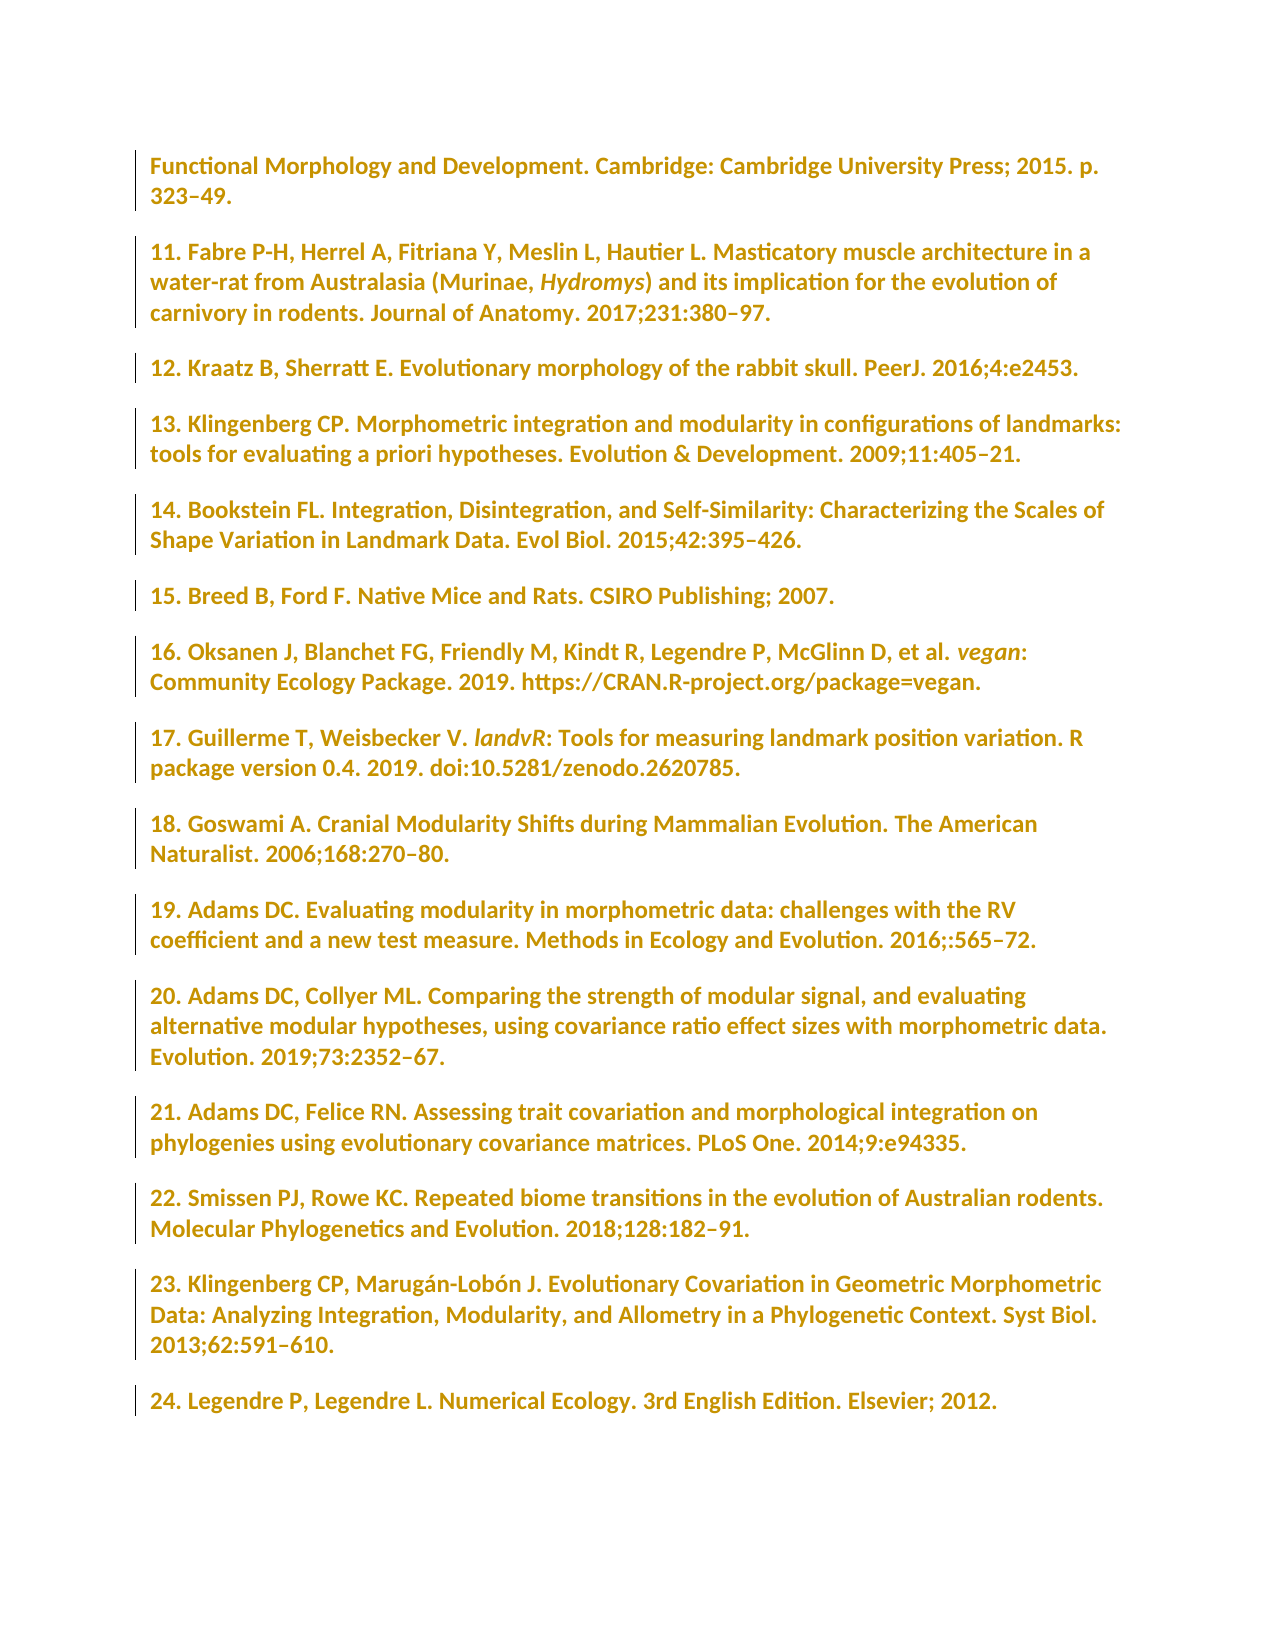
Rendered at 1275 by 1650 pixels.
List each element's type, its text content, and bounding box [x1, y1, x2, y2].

text 16. Oksanen J, Blanchet FG, Friendly M, Kindt R, Legendre P, McGlinn D, et al. vegan: Community Ecology Package. 2019. https://CRAN.R-project.org/package=vegan. [150, 636, 1125, 697]
text 21. Adams DC, Felice RN. Assessing trait covariation and morphological integration on phylogenies using evolutionary covariance matrices. PLoS One. 2014;9:e94335. [150, 1096, 1125, 1157]
text 20. Adams DC, Collyer ML. Comparing the strength of modular signal, and evaluating alternative modular hypotheses, using covariance ratio effect sizes with morphometric data. Evolution. 2019;73:2352–67. [150, 980, 1125, 1071]
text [150, 150, 1125, 211]
text 23. Klingenberg CP, Marugán-Lobón J. Evolutionary Covariation in Geometric Morphometric Data: Analyzing Integration, Modularity, and Allometry in a Phylogenetic Context. Syst Biol. 2013;62:591–610. [150, 1268, 1125, 1360]
text 18. Goswami A. Cranial Modularity Shifts during Mammalian Evolution. The American Naturalist. 2006;168:270–80. [150, 808, 1125, 869]
text 11. Fabre P-H, Herrel A, Fitriana Y, Meslin L, Hautier L. Masticatory muscle architecture in a water-rat from Australasia (Murinae, Hydromys) and its implication for the evolution of carnivory in rodents. Journal of Anatomy. 2017;231:380–97. [150, 236, 1125, 328]
text 19. Adams DC. Evaluating modularity in morphometric data: challenges with the RV coefficient and a new test measure. Methods in Ecology and Evolution. 2016;:565–72. [150, 894, 1125, 955]
text 22. Smissen PJ, Rowe KC. Repeated biome transitions in the evolution of Australian rodents. Molecular Phylogenetics and Evolution. 2018;128:182–91. [150, 1182, 1125, 1243]
text 24. Legendre P, Legendre L. Numerical Ecology. 3rd English Edition. Elsevier; 2012. [150, 1385, 1125, 1416]
text 17. Guillerme T, Weisbecker V. landvR: Tools for measuring landmark position variation. R package version 0.4. 2019. doi:10.5281/zenodo.2620785. [150, 722, 1125, 783]
text 13. Klingenberg CP. Morphometric integration and modularity in configurations of landmarks: tools for evaluating a priori hypotheses. Evolution & Development. 2009;11:405–21. [150, 408, 1125, 469]
text 15. Breed B, Ford F. Native Mice and Rats. CSIRO Publishing; 2007. [150, 580, 1125, 611]
text 14. Bookstein FL. Integration, Disintegration, and Self-Similarity: Characterizing the Scales of Shape Variation in Landmark Data. Evol Biol. 2015;42:395–426. [150, 494, 1125, 555]
text 12. Kraatz B, Sherratt E. Evolutionary morphology of the rabbit skull. PeerJ. 2016;4:e2453. [150, 353, 1125, 383]
